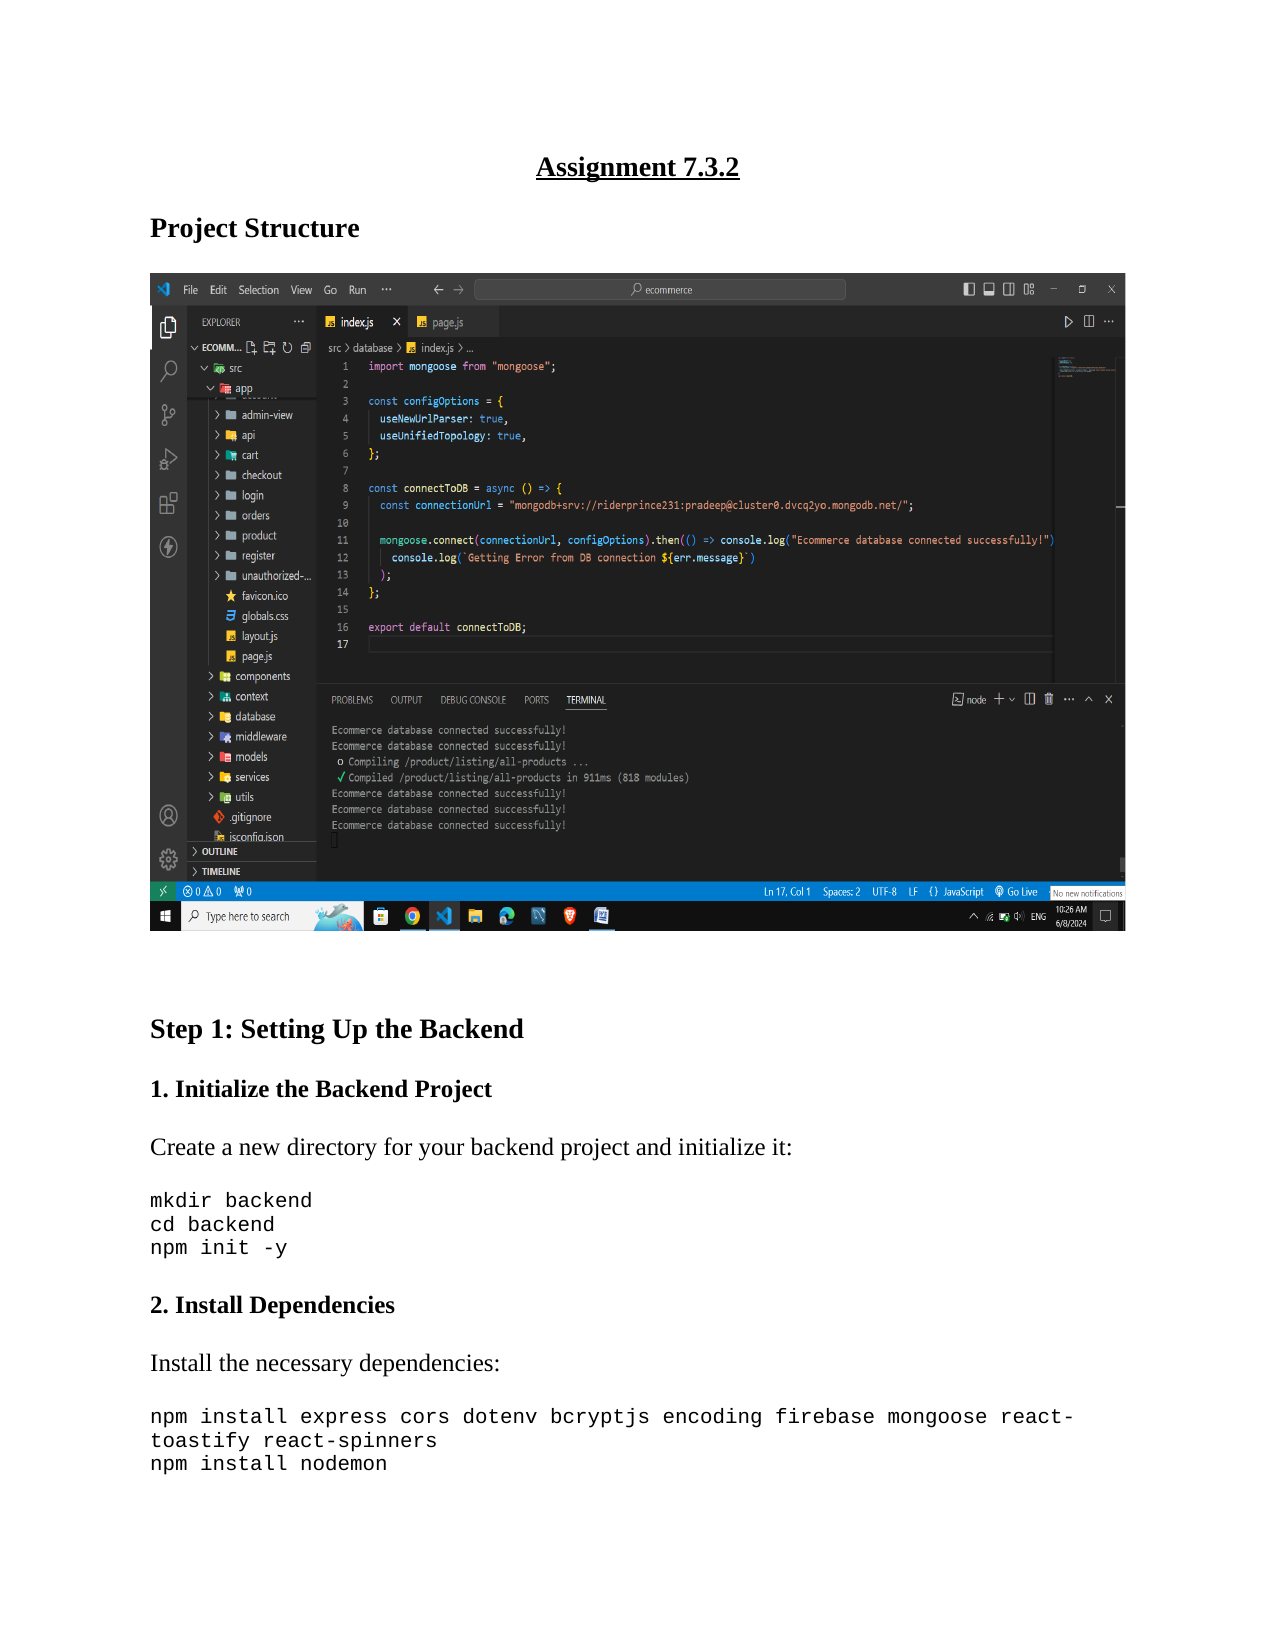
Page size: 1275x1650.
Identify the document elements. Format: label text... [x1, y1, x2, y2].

text Project Structure [150, 212, 1125, 244]
text Install the necessary dependencies: [150, 1348, 1125, 1377]
text mkdir backend [150, 1190, 1125, 1214]
picture [150, 273, 1126, 931]
text Step 1: Setting Up the Backend [150, 1013, 1125, 1045]
text 1. Initialize the Backend Project [150, 1074, 1125, 1103]
text npm install nodemon [150, 1453, 1125, 1477]
text cd backend [150, 1214, 1125, 1237]
text Assignment 7.3.2 [150, 150, 1125, 182]
text Create a new directory for your backend project and initialize it: [150, 1132, 1125, 1161]
text 2. Install Dependencies [150, 1290, 1125, 1319]
text npm install express cors dotenv bcryptjs encoding firebase mongoose react-toastify react-spinners [150, 1406, 1125, 1453]
text npm init -y [150, 1237, 1125, 1261]
